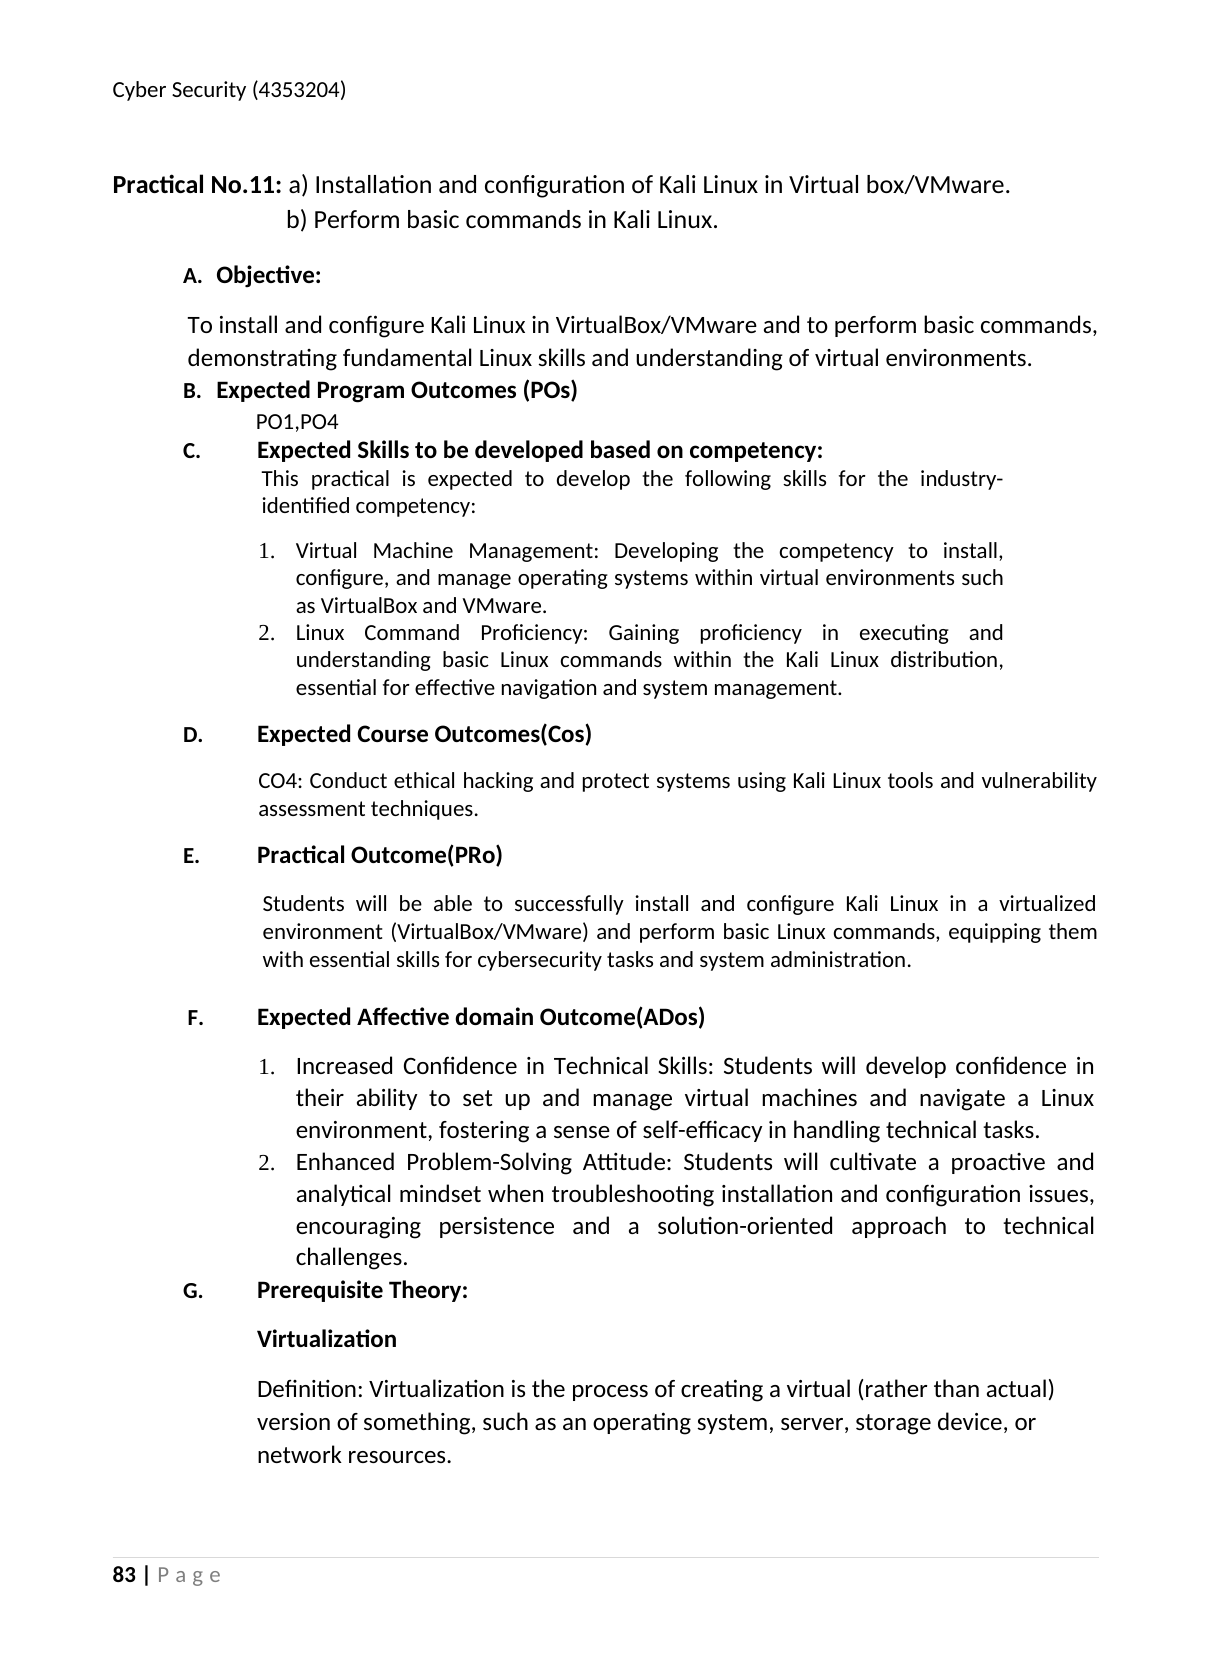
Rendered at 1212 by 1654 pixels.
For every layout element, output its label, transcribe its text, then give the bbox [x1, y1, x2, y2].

list Expected Course Outcomes(Cos) [183, 718, 1099, 748]
text PO1,PO4 [242, 407, 1067, 435]
list Linux Command Proficiency: Gaining proficiency in executing and understanding basic Linux commands within the Kali Linux distribution, essential for effective navigation and system management. [258, 619, 1005, 701]
list Expected Skills to be developed based on competency: [183, 435, 1067, 465]
list Practical Outcome(PRo) [183, 839, 1099, 870]
text This practical is expected to develop the following skills for the industry-identified competency: [261, 465, 1005, 520]
text Definition: Virtualization is the process of creating a virtual (rather than actual) version of something, such as an operating system, server, storage device, or network resources. [257, 1373, 1099, 1469]
list Prerequisite Theory: [183, 1274, 1099, 1304]
list Virtual Machine Management: Developing the competency to install, configure, and manage operating systems within virtual environments such as VirtualBox and VMware. [258, 536, 1005, 619]
text To install and configure Kali Linux in VirtualBox/VMware and to perform basic commands, demonstrating fundamental Linux skills and understanding of virtual environments. [187, 309, 1099, 372]
text b) Perform basic commands in Kali Linux. [262, 203, 1099, 235]
list Expected Program Outcomes (POs) [183, 374, 1099, 405]
list Enhanced Problem-Solving Attitude: Students will cultivate a proactive and analytical mindset when troubleshooting installation and configuration issues, encouraging persistence and a solution-oriented approach to technical challenges. [258, 1146, 1096, 1272]
text Students will be able to successfully install and configure Kali Linux in a virtualized environment (VirtualBox/VMware) and perform basic Linux commands, equipping them with essential skills for cybersecurity tasks and system administration. [262, 889, 1099, 973]
text Virtualization [257, 1323, 1099, 1354]
text Practical No.11: a) Installation and configuration of Kali Linux in Virtual box/VMware. [112, 169, 1099, 200]
list Increased Confidence in Technical Skills: Students will develop confidence in their ability to set up and manage virtual machines and navigate a Linux environment, fostering a sense of self-efficacy in handling technical tasks. [258, 1050, 1096, 1144]
list Objective: [183, 259, 1099, 290]
text CO4: Conduct ethical hacking and protect systems using Kali Linux tools and vulnerability assessment techniques. [258, 766, 1099, 822]
list Expected Affective domain Outcome(ADos) [187, 1001, 765, 1031]
